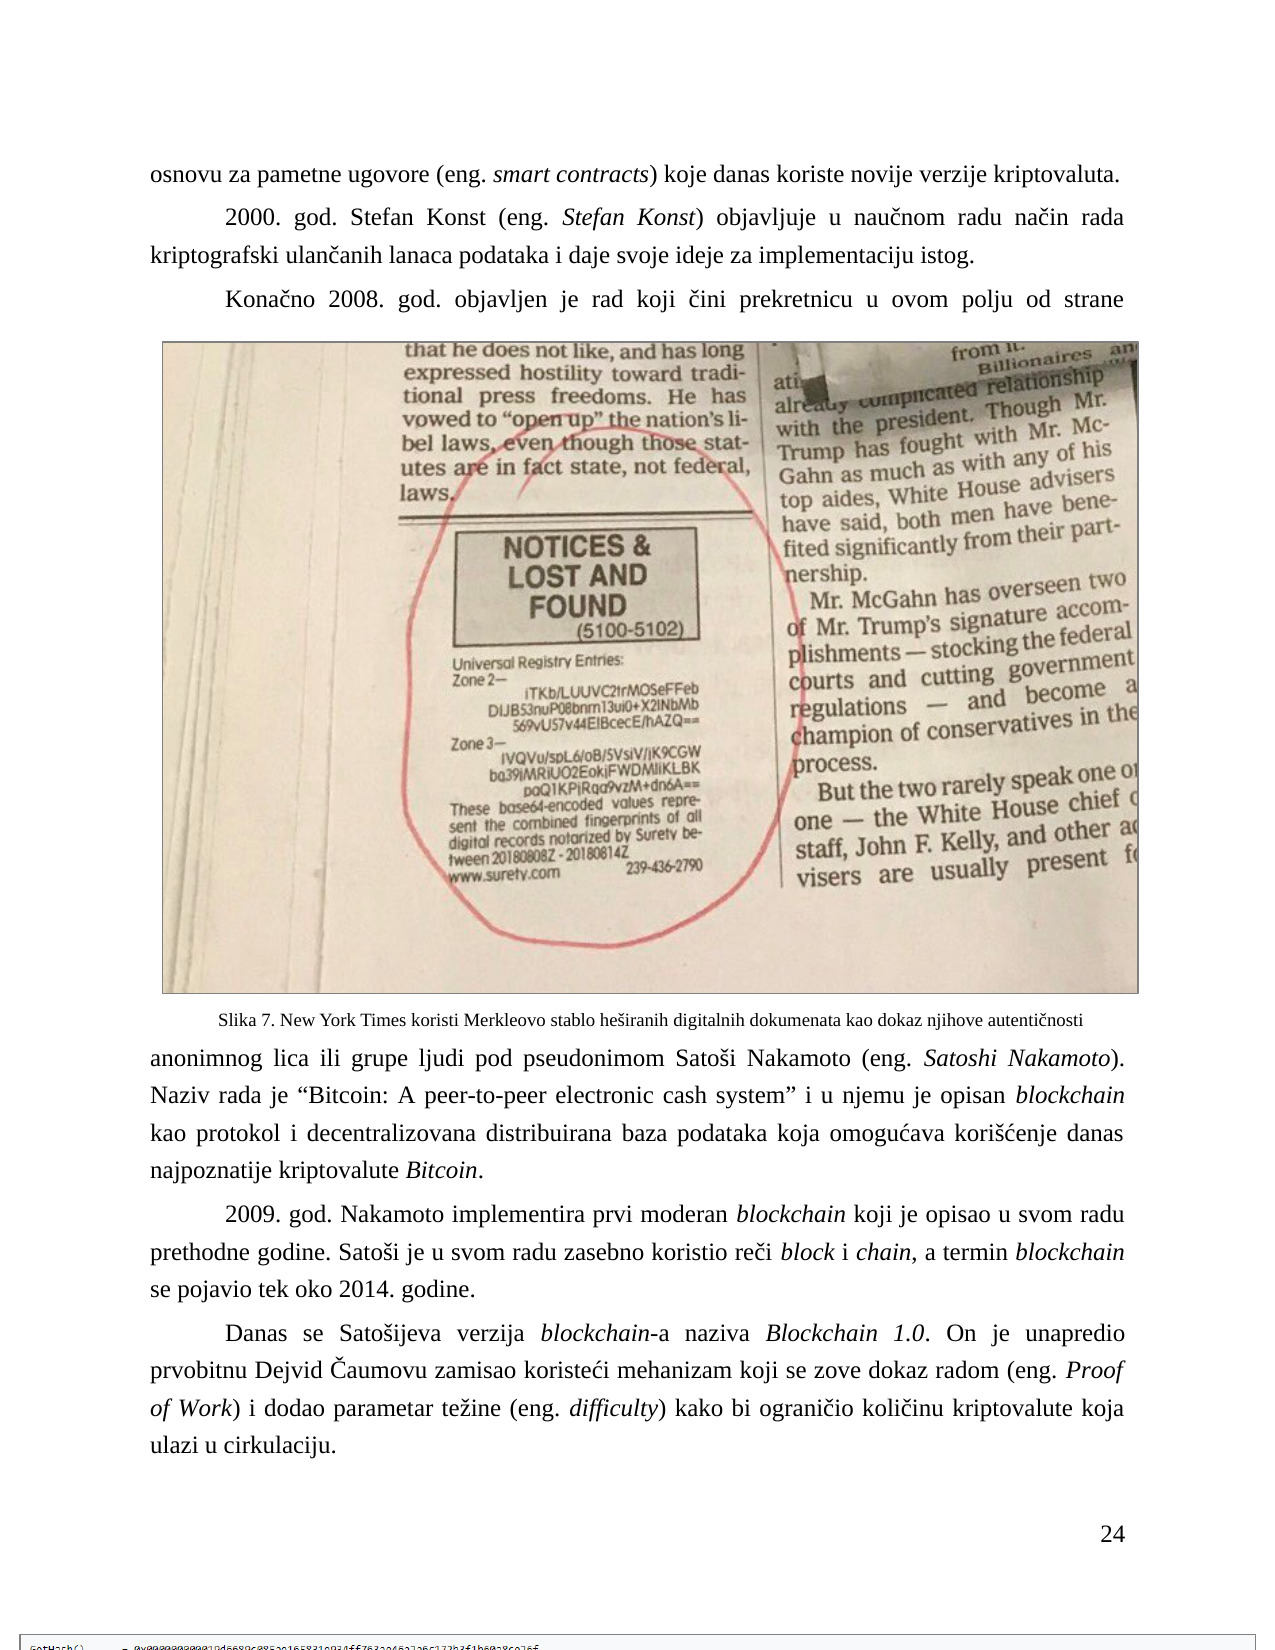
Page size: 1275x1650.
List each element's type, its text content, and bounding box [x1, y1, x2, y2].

text 2009. god. Nakamoto implementira prvi moderan blockchain koji je opisao u svom radu prethodne godine. Satoši je u svom radu zasebno koristio reči block i chain, a termin blockchain se pojavio tek oko 2014. godine. [150, 1191, 1125, 1303]
picture [163, 343, 1137, 993]
picture [21, 1635, 1255, 1650]
text 2000. god. Stefan Konst (eng. Stefan Konst) objavljuje u naučnom radu način rada kriptografski ulančanih lanaca podataka i daje svoje ideje za implementaciju istog. [150, 194, 1125, 269]
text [150, 150, 1125, 187]
text Danas se Satošijeva verzija blockchain-a naziva Blockchain 1.0. On je unapredio prvobitnu Dejvid Čaumovu zamisao koristeći mehanizam koji se zove dokaz radom (eng. Proof of Work) i dodao parametar težine (eng. difficulty) kako bi ograničio količinu kriptovalute koja ulazi u cirkulaciju. [150, 1309, 1125, 1459]
